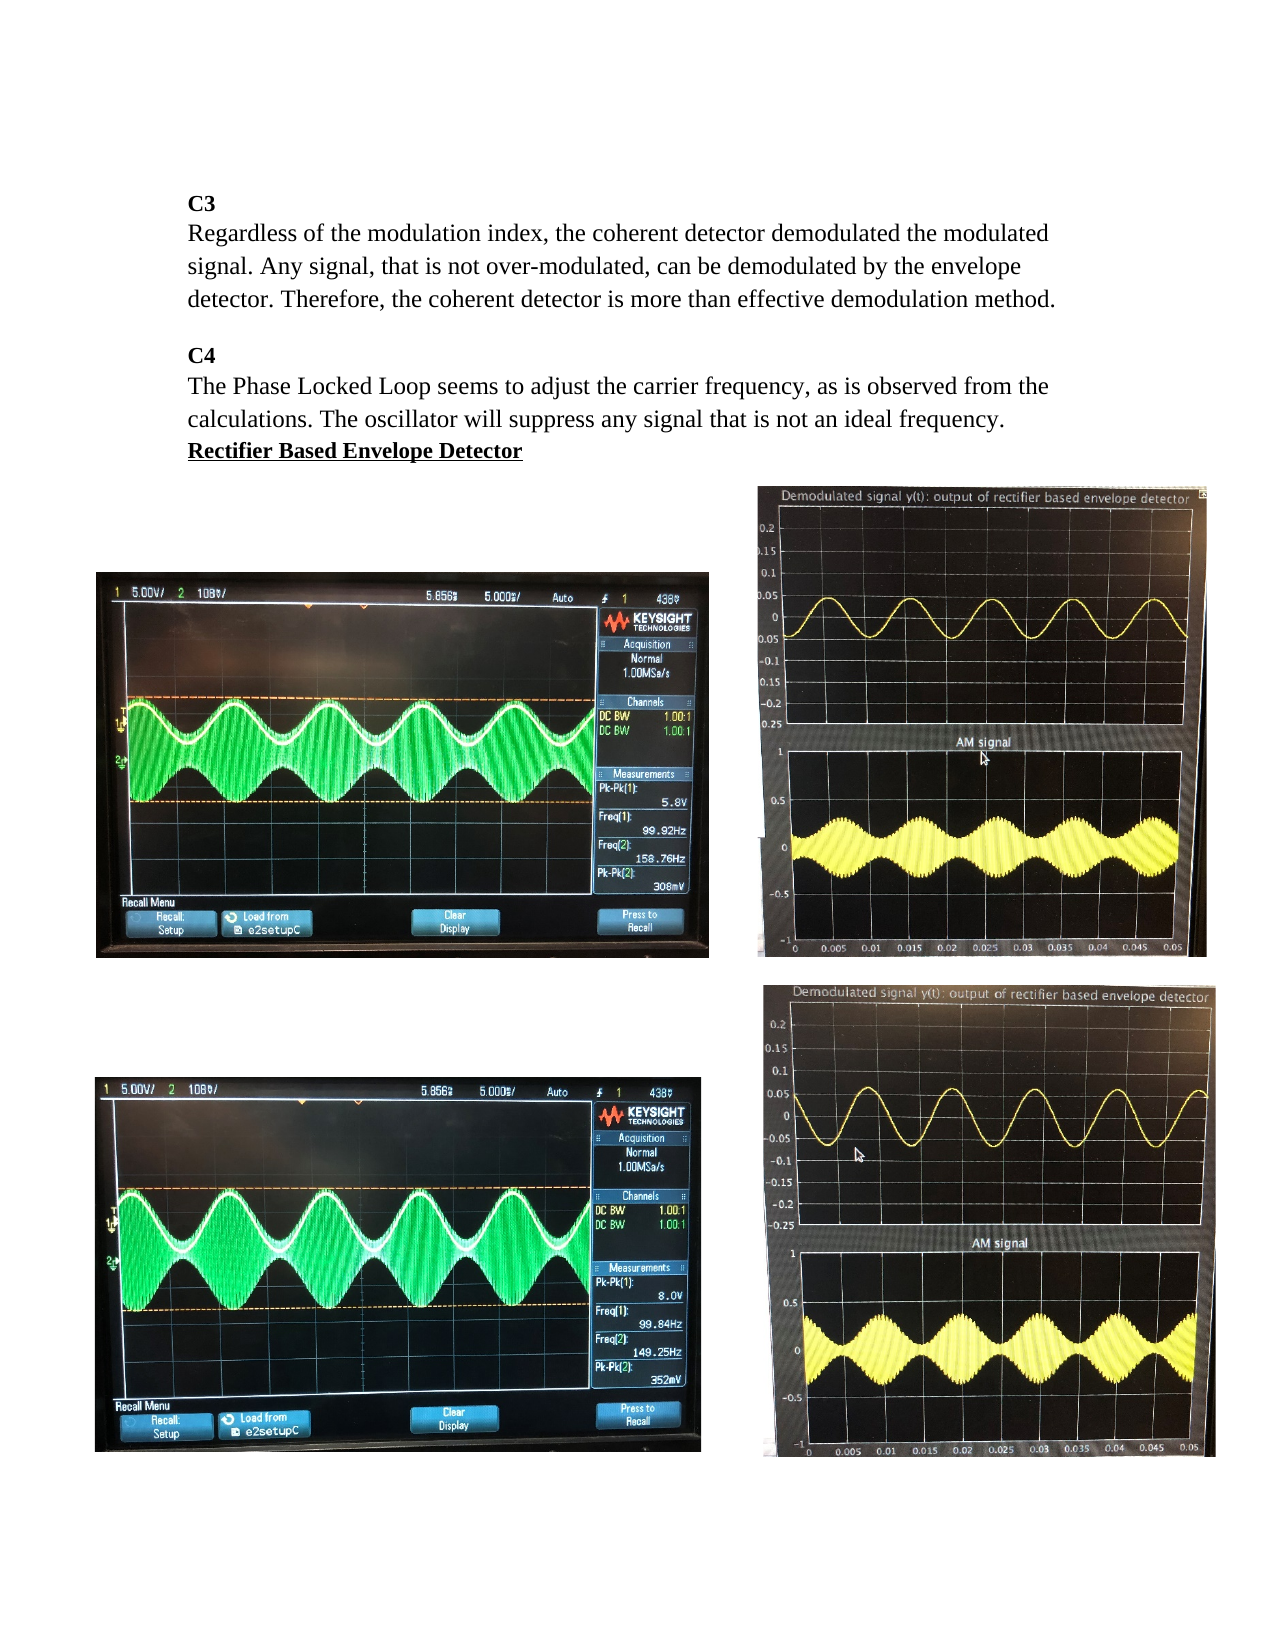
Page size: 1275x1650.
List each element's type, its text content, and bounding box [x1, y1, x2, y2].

text The Phase Locked Loop seems to adjust the carrier frequency, as is observed from the calculations. The oscillator will suppress any signal that is not an ideal frequency. [187, 371, 1087, 433]
picture [94, 1077, 702, 1452]
subtitle C3 [187, 190, 1087, 216]
text Regardless of the modulation index, the coherent detector demodulated the modulated signal. Any signal, that is not over-modulated, can be demodulated by the envelope detector. Therefore, the coherent detector is more than effective demodulation method. [187, 218, 1087, 313]
picture [757, 486, 1207, 957]
subtitle C4 [187, 342, 1087, 369]
picture [96, 572, 709, 958]
picture [763, 985, 1216, 1457]
text Rectifier Based Envelope Detector [187, 437, 1087, 463]
